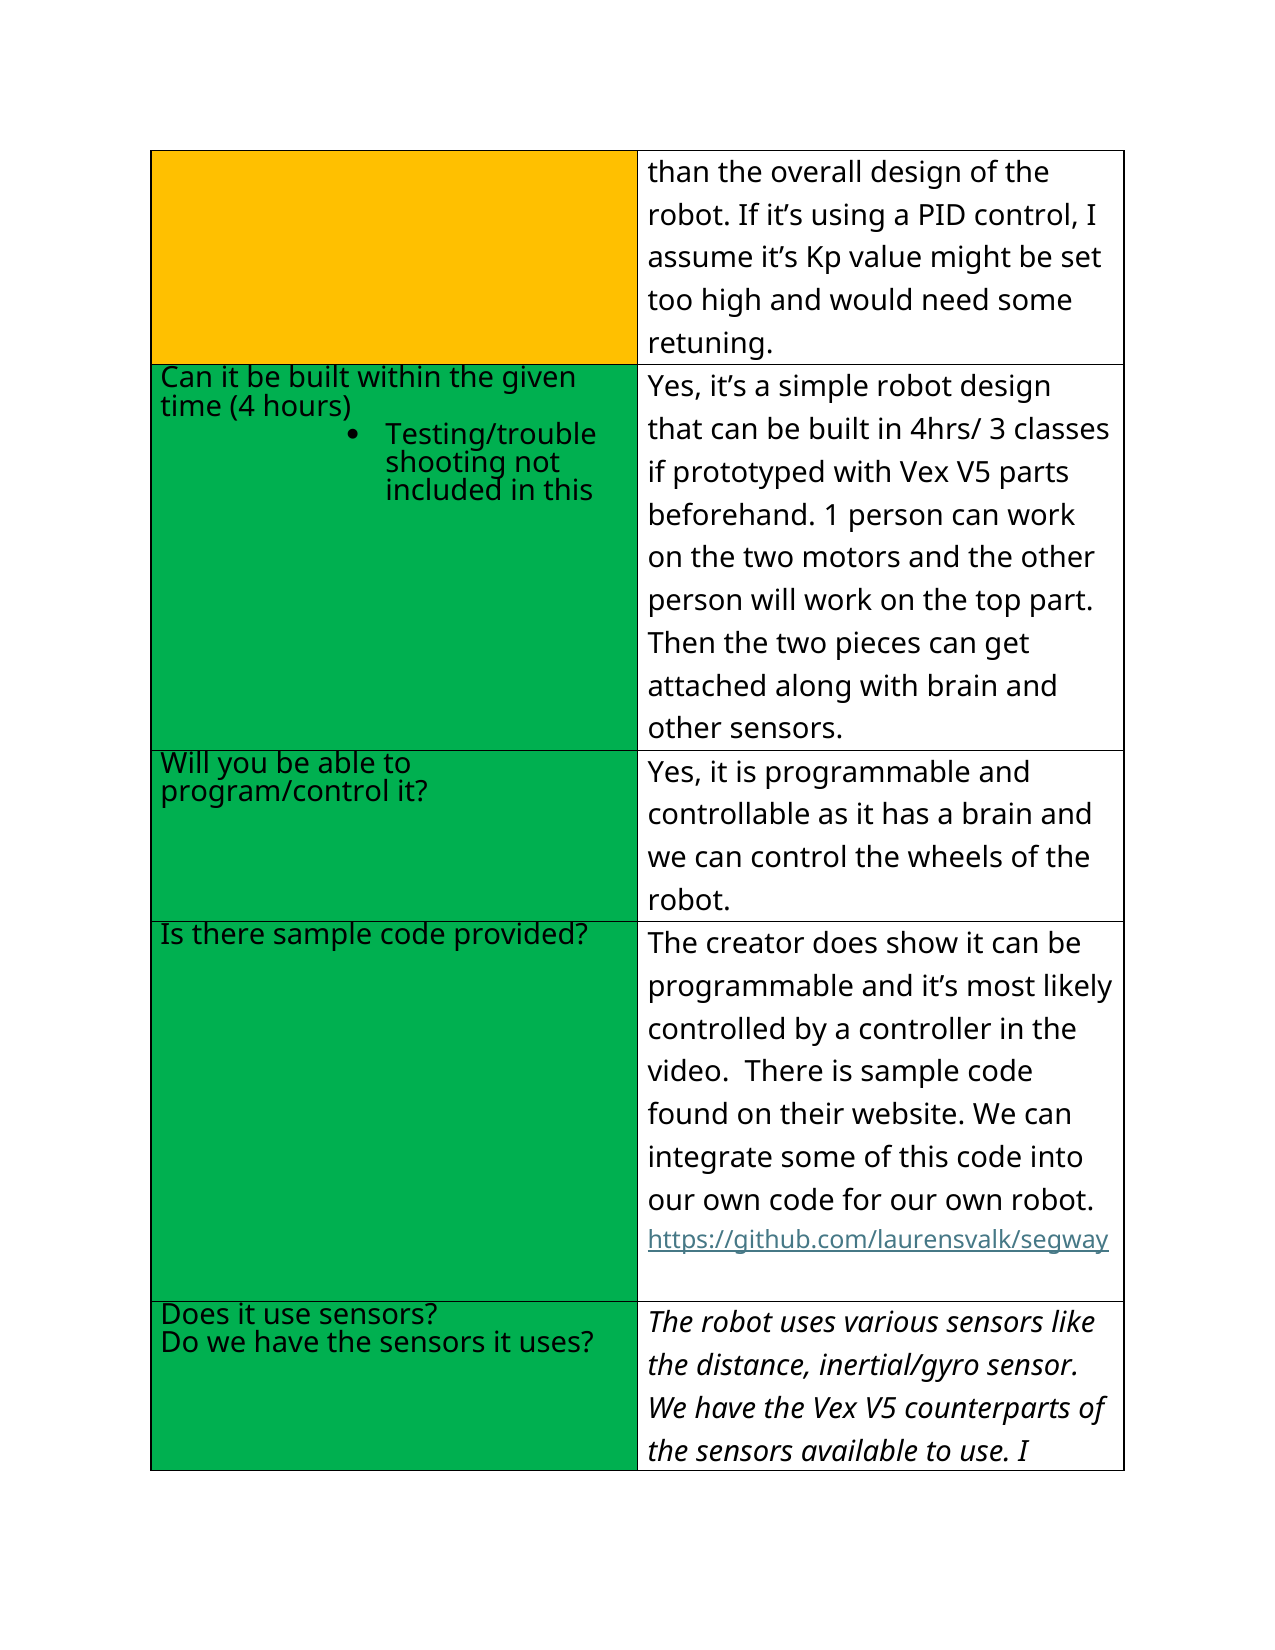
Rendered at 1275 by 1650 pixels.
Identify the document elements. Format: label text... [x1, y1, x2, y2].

table_cell Is there sample code provided? [152, 922, 637, 1301]
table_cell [152, 151, 637, 364]
table_cell Yes, it’s a simple robot design that can be built in 4hrs/ 3 classes if prototyped with Vex V5 parts beforehand. 1 person can work on the two motors and the other person will work on the top part. Then the two pieces can get attached along with brain and other sensors. [638, 365, 1123, 750]
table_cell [638, 151, 1123, 364]
table_cell Will you be able to program/control it? [152, 751, 637, 921]
table_cell The creator does show it can be programmable and it’s most likely controlled by a controller in the video. There is sample code found on their website. We can integrate some of this code into our own code for our own robot. https://github.com/laurensvalk/segway [638, 922, 1123, 1301]
table_cell Can it be built within the given time (4 hours) Testing/trouble shooting not included in this [152, 365, 637, 750]
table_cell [152, 1302, 637, 1470]
table_cell Yes, it is programmable and controllable as it has a brain and we can control the wheels of the robot. [638, 751, 1123, 921]
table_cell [638, 1302, 1123, 1470]
